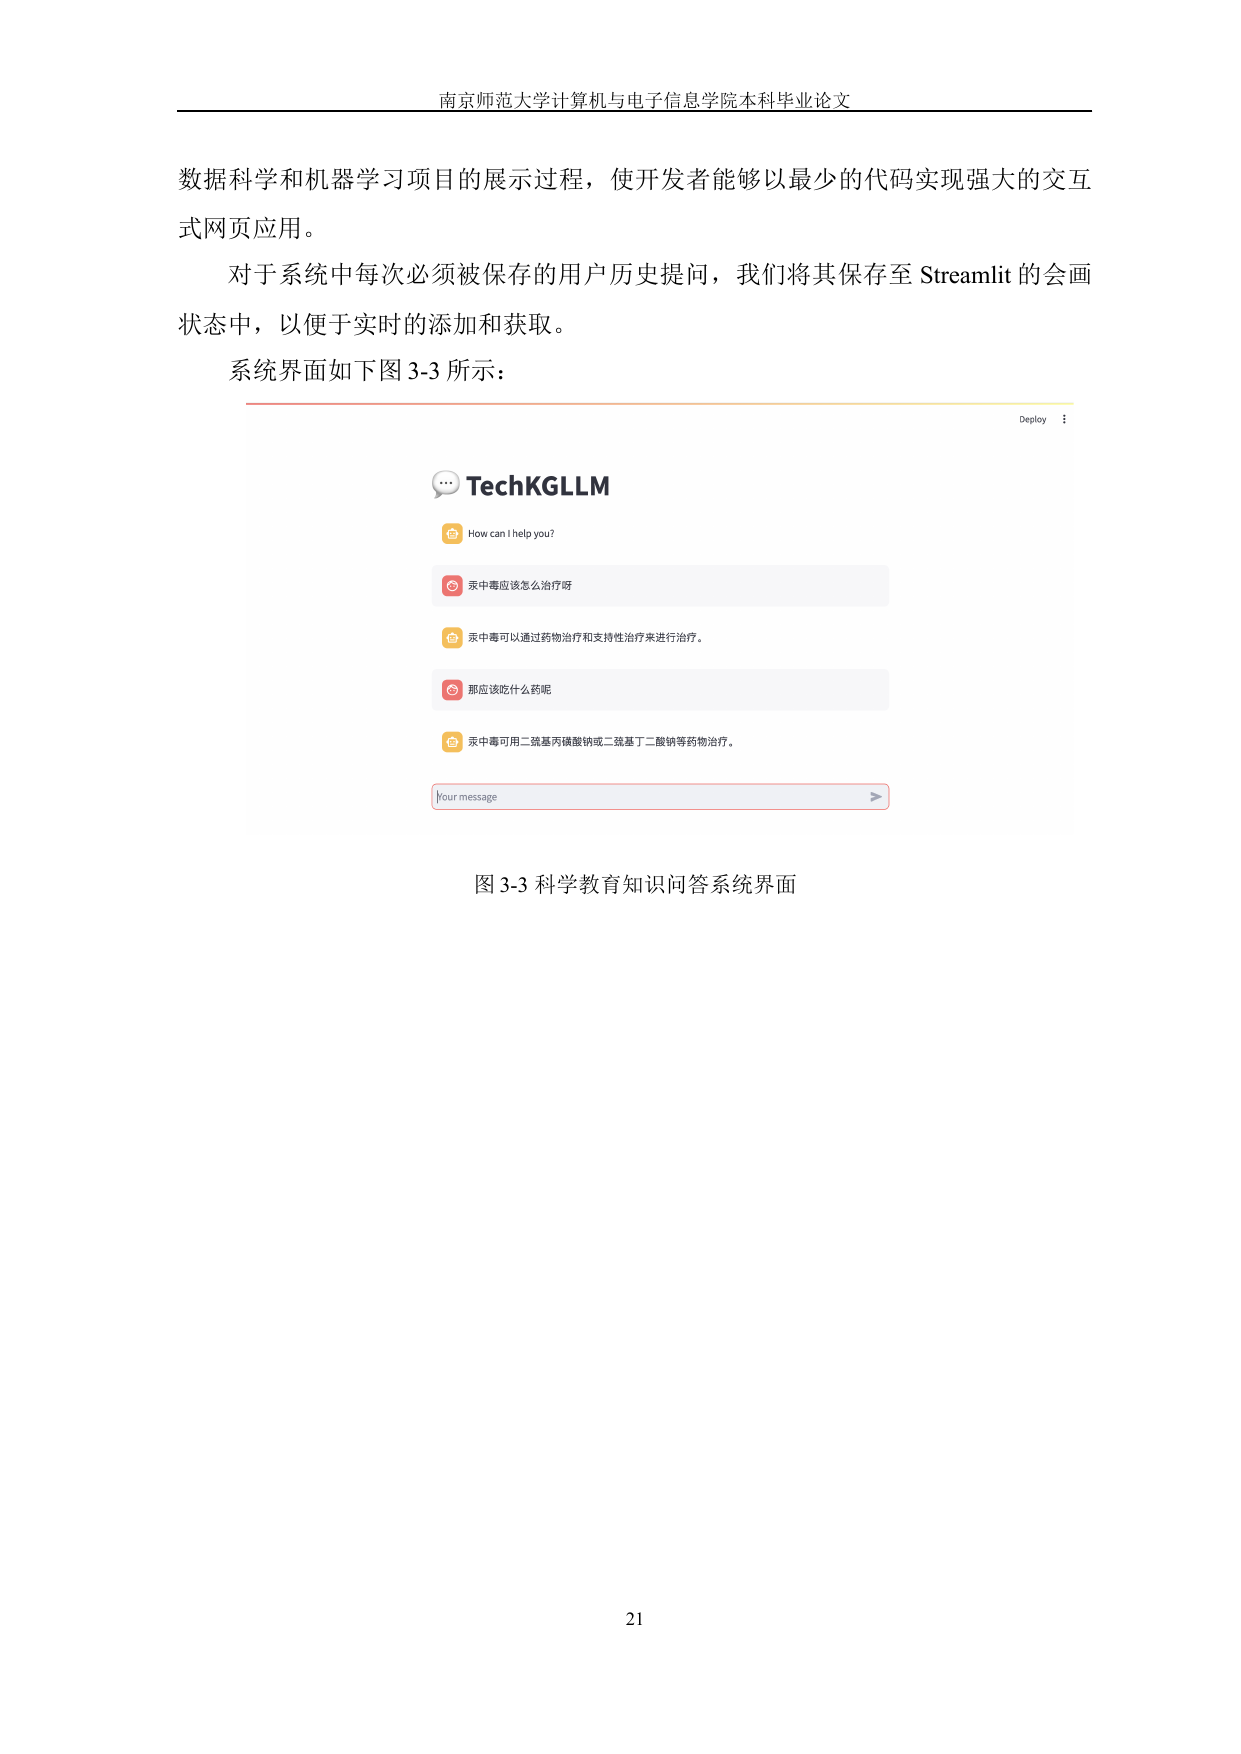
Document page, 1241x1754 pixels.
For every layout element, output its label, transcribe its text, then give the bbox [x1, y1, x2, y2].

picture [246, 400, 1074, 835]
text 图3-3 科学教育知识问答系统界面 [177, 867, 1092, 900]
text 系统界面如下图3-3所示： [177, 353, 1092, 386]
text 对于系统中每次必须被保存的用户历史提问，我们将其保存至Streamlit的会画状态中，以便于实时的添加和获取。 [177, 257, 1092, 339]
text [177, 162, 1092, 243]
